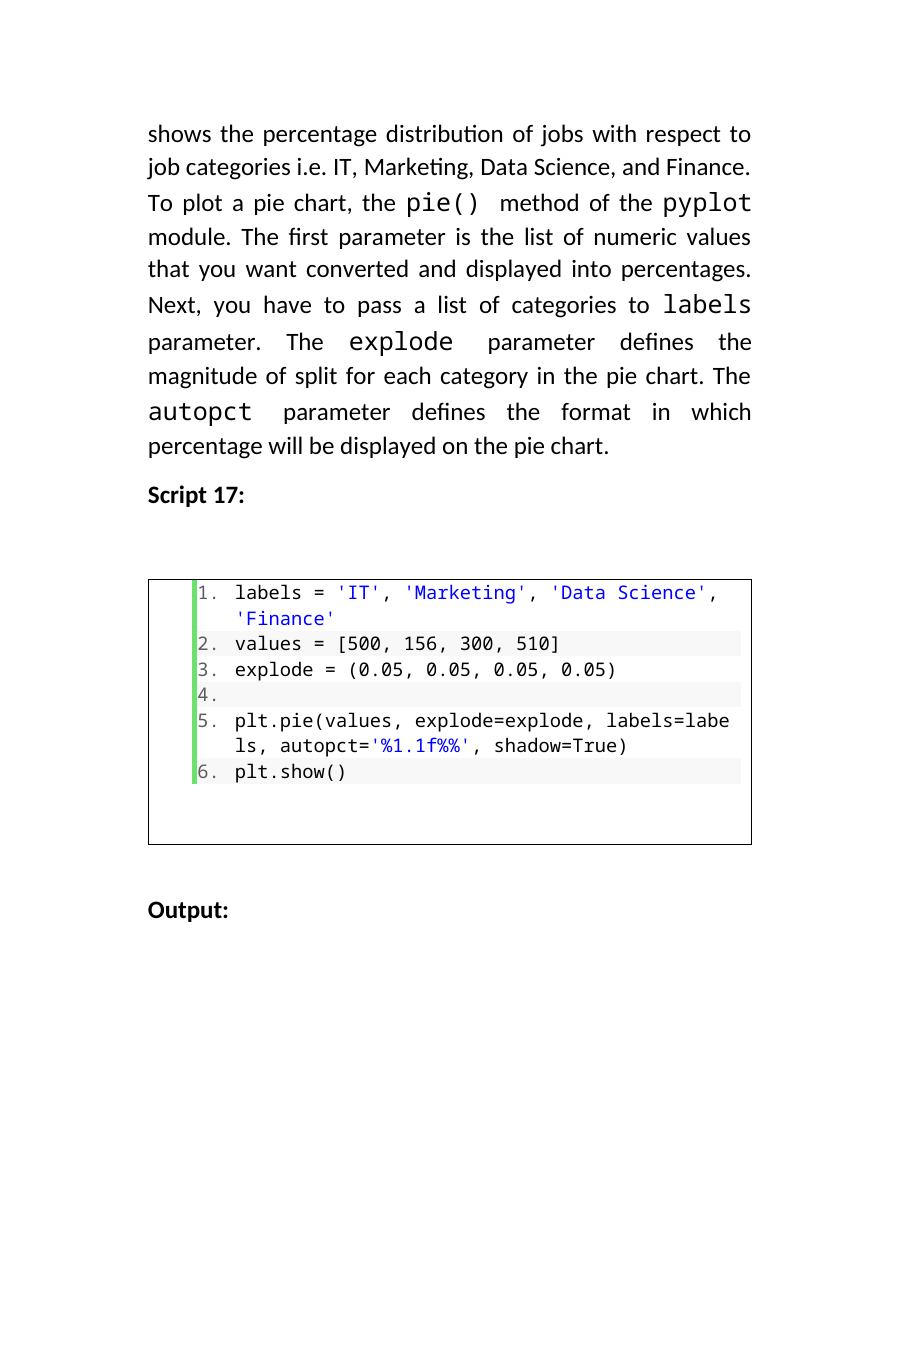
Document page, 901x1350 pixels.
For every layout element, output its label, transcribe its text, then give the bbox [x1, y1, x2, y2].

text Output: [148, 894, 752, 924]
table_header labels = 'IT', 'Marketing', 'Data Science', 'Finance' values = [500, 156, 300, 510] explode = (0.05, 0.05, 0.05, 0.05) plt.pie(values, explode=explode, labels=labels, autopct='%1.1f%%', shadow=True) plt.show() [149, 580, 751, 843]
text Script 17: [148, 479, 752, 510]
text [148, 118, 752, 460]
